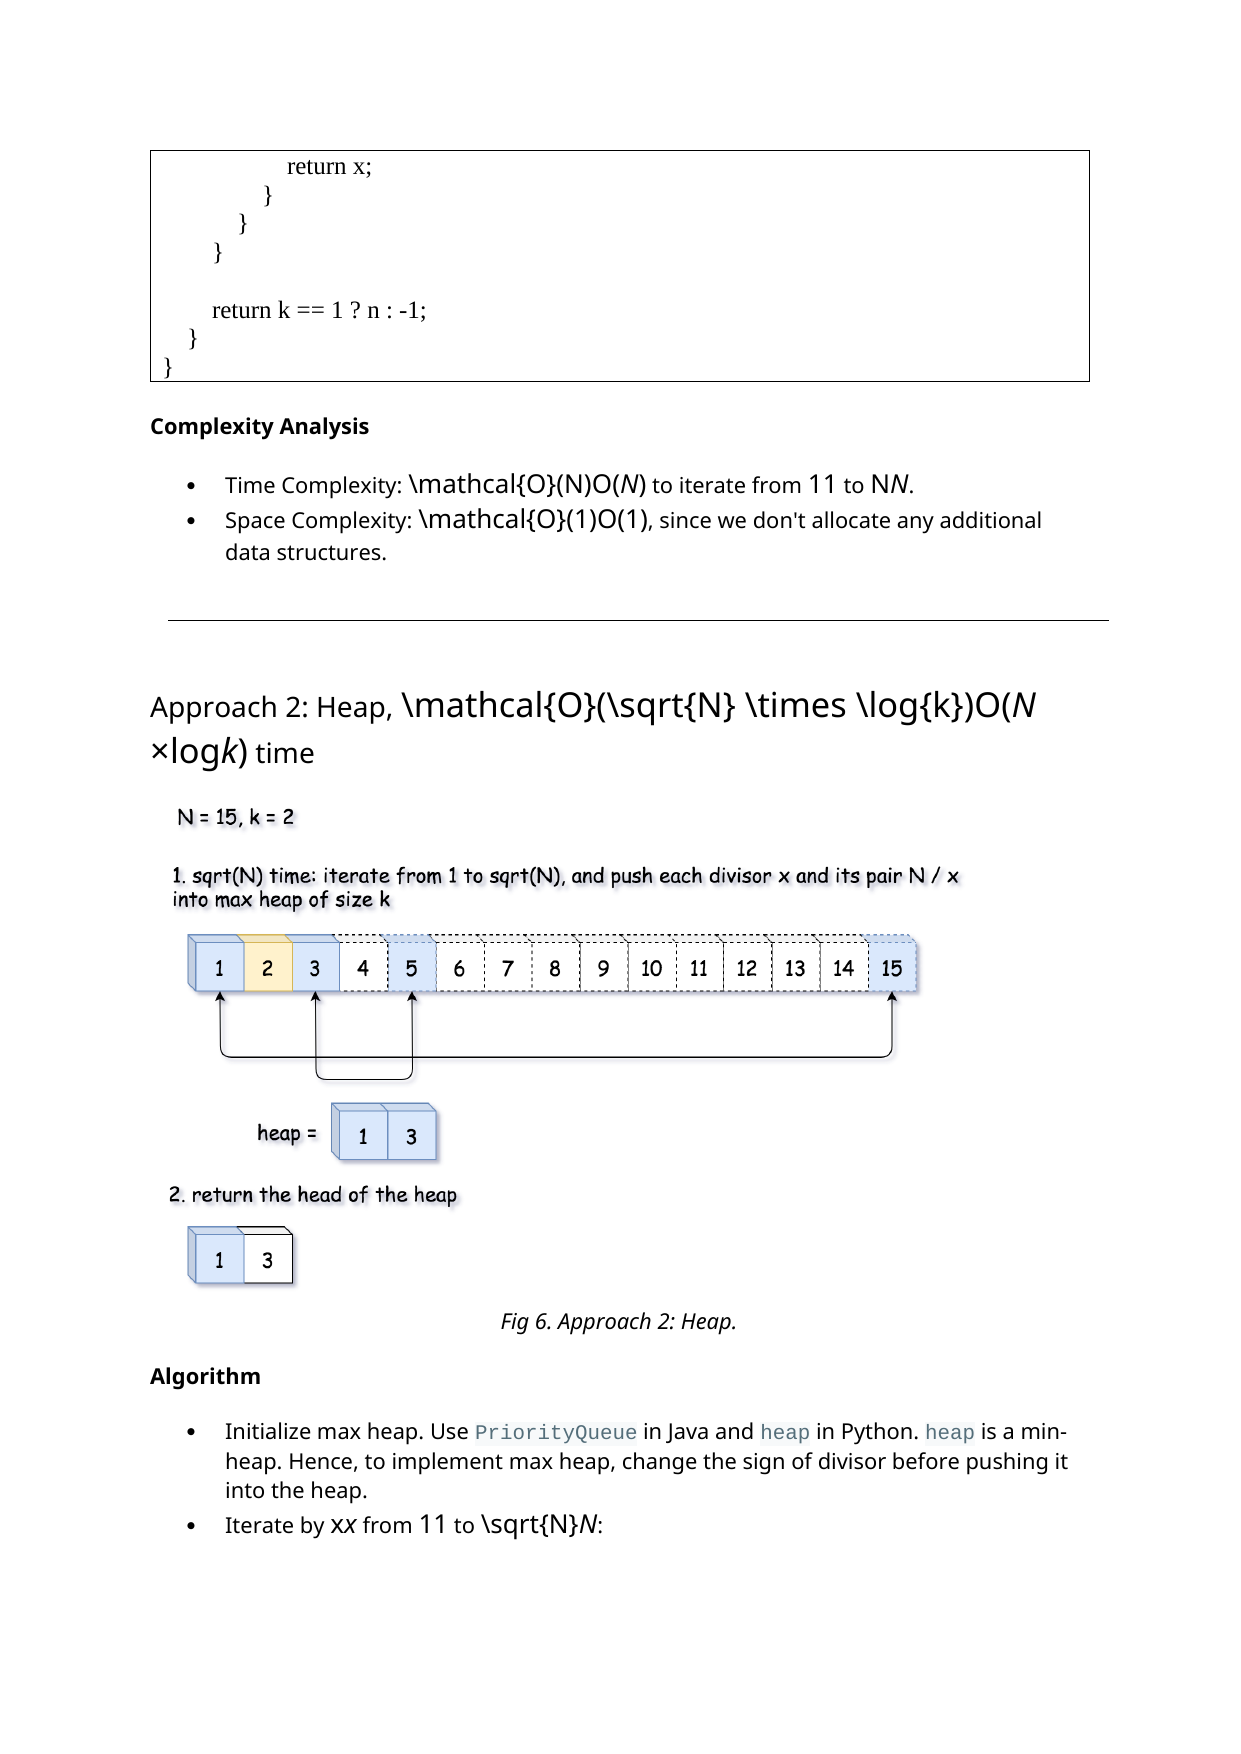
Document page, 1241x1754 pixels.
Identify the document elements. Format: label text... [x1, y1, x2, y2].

text Complexity Analysis [150, 411, 1090, 441]
picture [150, 797, 1091, 1300]
list Space Complexity: \mathcal{O}(1)O(1), since we don't allocate any additional data structures. [187, 501, 1090, 595]
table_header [151, 151, 1089, 381]
list Iterate by xx from 11 to \sqrt{N}N​: [187, 1505, 1090, 1541]
text Algorithm [150, 1361, 1090, 1391]
subtitle Approach 2: Heap, \mathcal{O}(\sqrt{N} \times \log{k})O(N​×logk) time [150, 680, 1090, 774]
text Fig 6. Approach 2: Heap. [150, 1300, 1090, 1336]
list Initialize max heap. Use PriorityQueue in Java and heap in Python. heap is a min-heap. Hence, to implement max heap, change the sign of divisor before pushing it into the heap. [187, 1416, 1090, 1505]
list Time Complexity: \mathcal{O}(N)O(N) to iterate from 11 to NN. [187, 466, 1090, 501]
